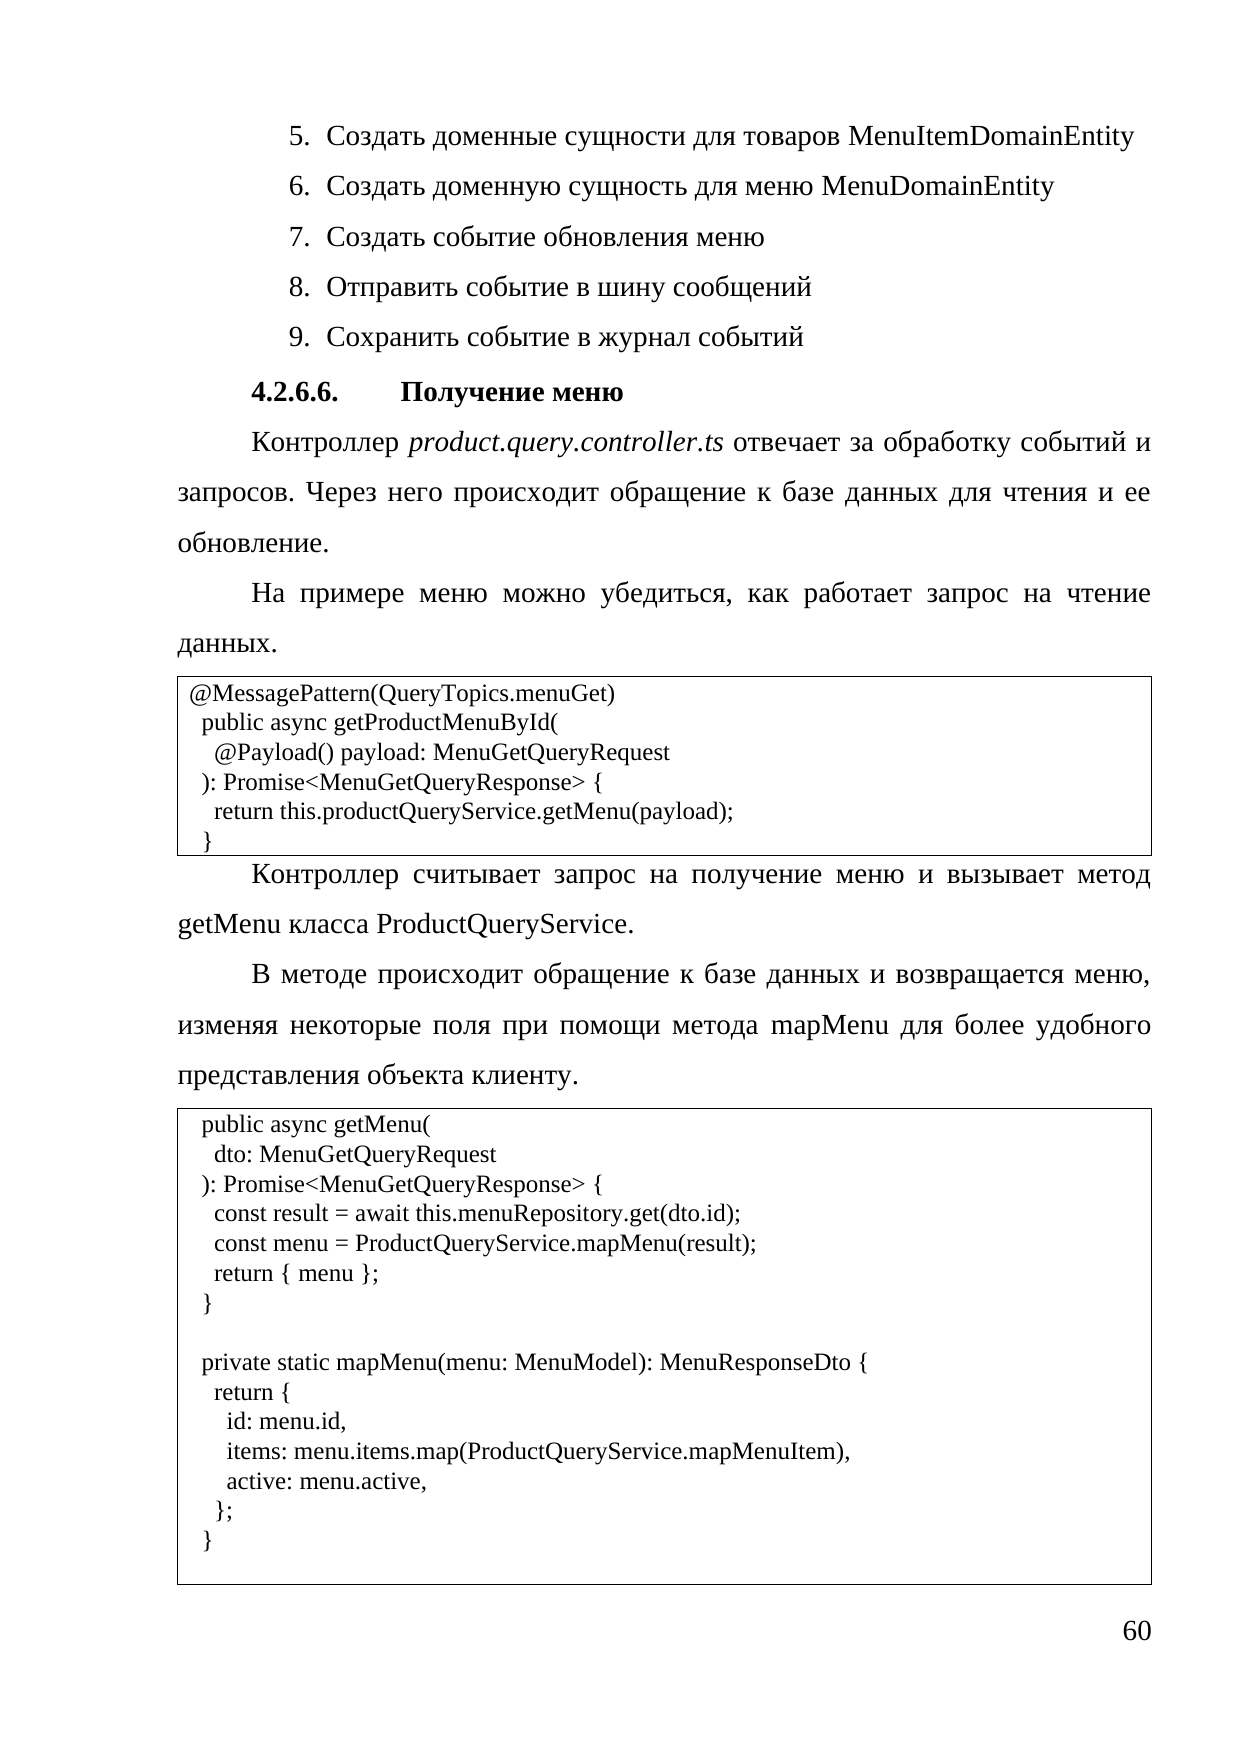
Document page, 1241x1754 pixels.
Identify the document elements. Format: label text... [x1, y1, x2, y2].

list Создать доменные сущности для товаров MenuItemDomainEntity [288, 118, 1152, 152]
text На примере меню можно убедиться, как работает запрос на чтение данных. [177, 575, 1152, 659]
text Контроллер product.query.controller.ts отвечает за обработку событий и запросов. Через него происходит обращение к базе данных для чтения и ее обновление. [177, 424, 1152, 558]
subtitle Получение меню [251, 374, 1152, 407]
list Создать событие обновления меню [288, 219, 1152, 252]
text В методе происходит обращение к базе данных и возвращается меню, изменяя некоторые поля при помощи метода mapMenu для более удобного представления объекта клиенту. [177, 957, 1152, 1091]
list Сохранить событие в журнал событий [288, 319, 1152, 353]
text Контроллер считывает запрос на получение меню и вызывает метод getMenu класса ProductQueryService. [177, 856, 1152, 940]
list Отправить событие в шину сообщений [288, 269, 1152, 303]
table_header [178, 1109, 1151, 1583]
table_header @MessagePattern(QueryTopics.menuGet) public async getProductMenuById( @Payload() payload: MenuGetQueryRequest ): Promise<MenuGetQueryResponse> { return this.productQueryService.getMenu(payload); } [178, 677, 1151, 855]
list Создать доменную сущность для меню MenuDomainEntity [288, 168, 1152, 202]
